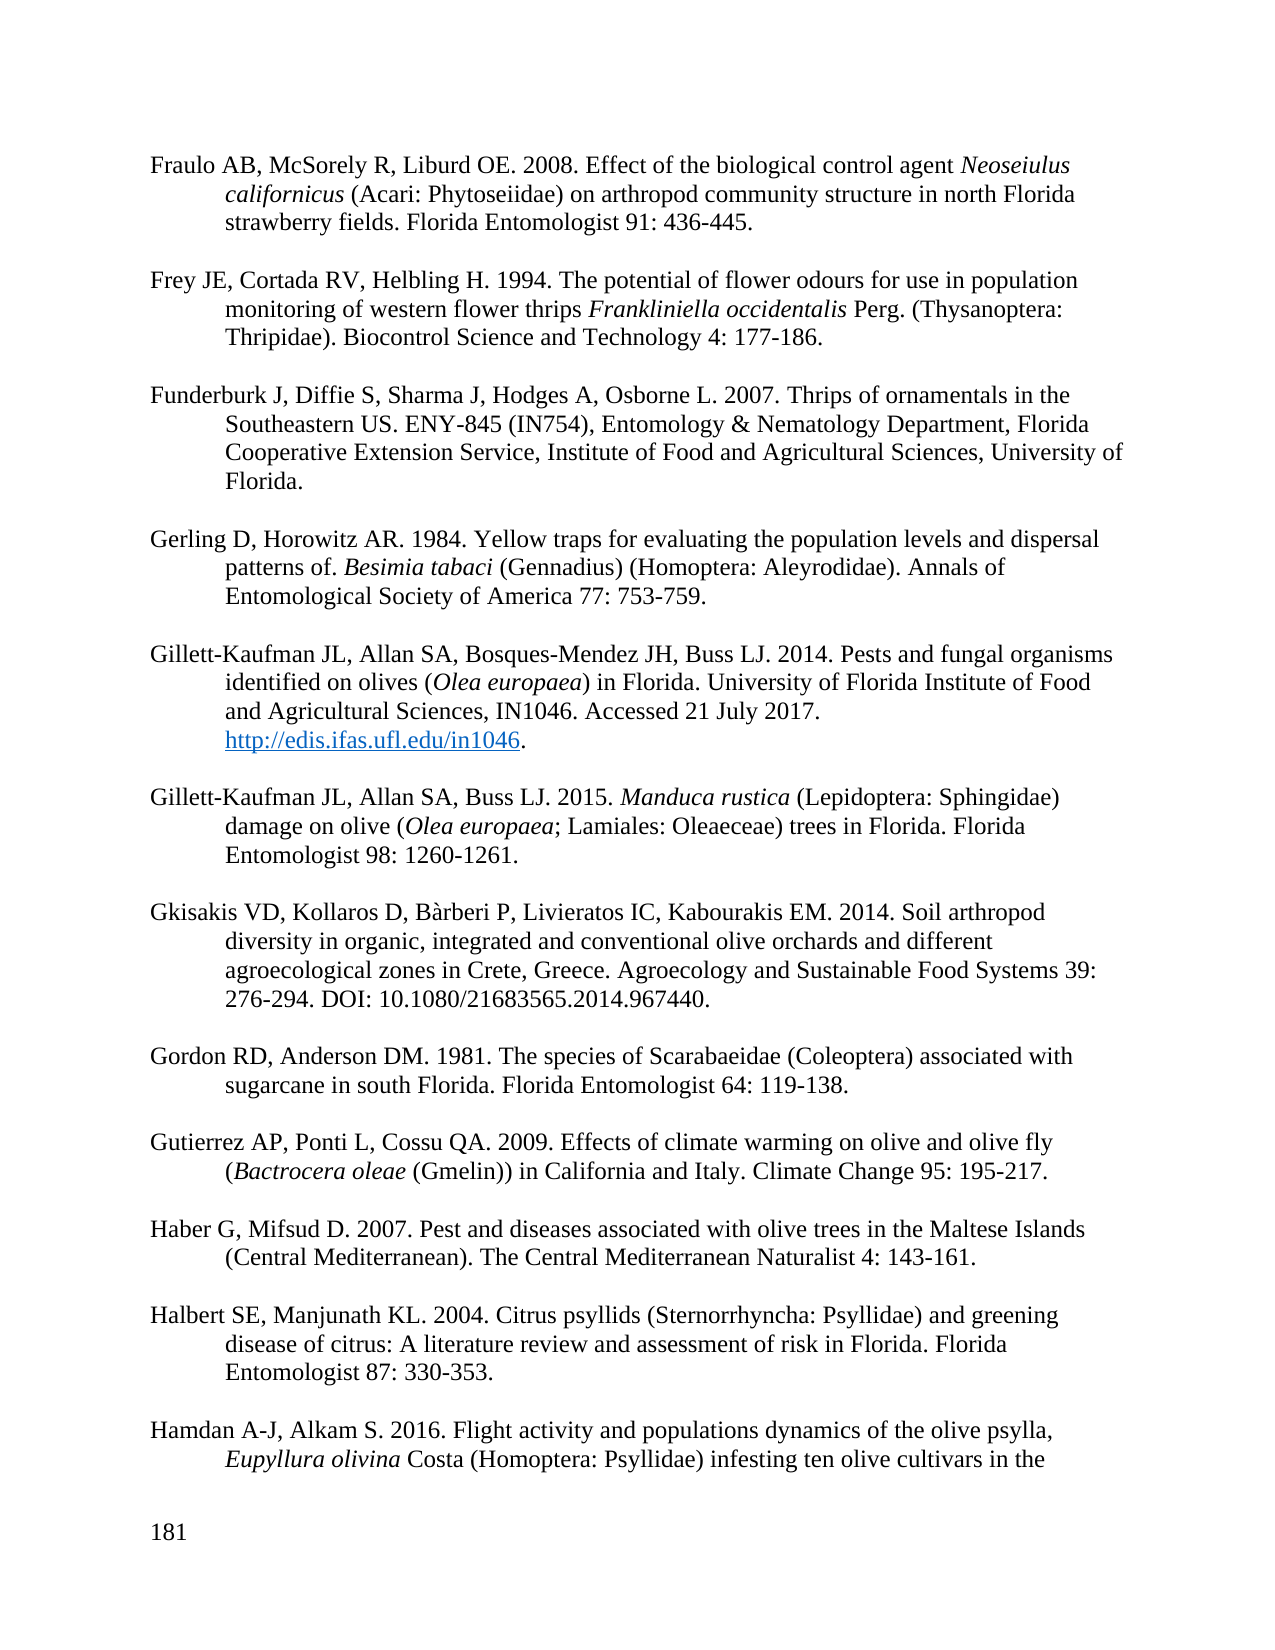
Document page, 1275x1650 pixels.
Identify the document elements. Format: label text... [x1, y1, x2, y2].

text Gkisakis VD, Kollaros D, Bàrberi P, Livieratos IC, Kabourakis EM. 2014. Soil arthropod diversity in organic, integrated and conventional olive orchards and different agroecological zones in Crete, Greece. Agroecology and Sustainable Food Systems 39: 276-294. DOI: 10.1080/21683565.2014.967440. [150, 897, 1125, 1012]
text Fraulo AB, McSorely R, Liburd OE. 2008. Effect of the biological control agent Neoseiulus californicus (Acari: Phytoseiidae) on arthropod community structure in north Florida strawberry fields. Florida Entomologist 91: 436-445. [150, 150, 1125, 236]
text Haber G, Mifsud D. 2007. Pest and diseases associated with olive trees in the Maltese Islands (Central Mediterranean). The Central Mediterranean Naturalist 4: 143-161. [150, 1214, 1125, 1271]
text Frey JE, Cortada RV, Helbling H. 1994. The potential of flower odours for use in population monitoring of western flower thrips Frankliniella occidentalis Perg. (Thysanoptera: Thripidae). Biocontrol Science and Technology 4: 177-186. [150, 265, 1125, 351]
text Funderburk J, Diffie S, Sharma J, Hodges A, Osborne L. 2007. Thrips of ornamentals in the Southeastern US. ENY-845 (IN754), Entomology & Nematology Department, Florida Cooperative Extension Service, Institute of Food and Agricultural Sciences, University of Florida. [150, 380, 1125, 495]
text Gillett-Kaufman JL, Allan SA, Bosques-Mendez JH, Buss LJ. 2014. Pests and fungal organisms identified on olives (Olea europaea) in Florida. University of Florida Institute of Food and Agricultural Sciences, IN1046. Accessed 21 July 2017. http://edis.ifas.ufl.edu/in1046. [150, 639, 1125, 754]
list Gerling D, Horowitz AR. 1984. Yellow traps for evaluating the population levels and dispersal patterns of. Besimia tabaci (Gennadius) (Homoptera: Aleyrodidae). Annals of Entomological Society of America 77: 753-759. [150, 524, 1125, 610]
text Gillett-Kaufman JL, Allan SA, Buss LJ. 2015. Manduca rustica (Lepidoptera: Sphingidae) damage on olive (Olea europaea; Lamiales: Oleaeceae) trees in Florida. Florida Entomologist 98: 1260-1261. [150, 782, 1125, 869]
text Gutierrez AP, Ponti L, Cossu QA. 2009. Effects of climate warming on olive and olive fly (Bactrocera oleae (Gmelin)) in California and Italy. Climate Change 95: 195-217. [150, 1127, 1125, 1185]
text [150, 1415, 1125, 1472]
text Gordon RD, Anderson DM. 1981. The species of Scarabaeidae (Coleoptera) associated with sugarcane in south Florida. Florida Entomologist 64: 119-138. [150, 1041, 1125, 1099]
text Halbert SE, Manjunath KL. 2004. Citrus psyllids (Sternorrhyncha: Psyllidae) and greening disease of citrus: A literature review and assessment of risk in Florida. Florida Entomologist 87: 330-353. [150, 1300, 1125, 1386]
